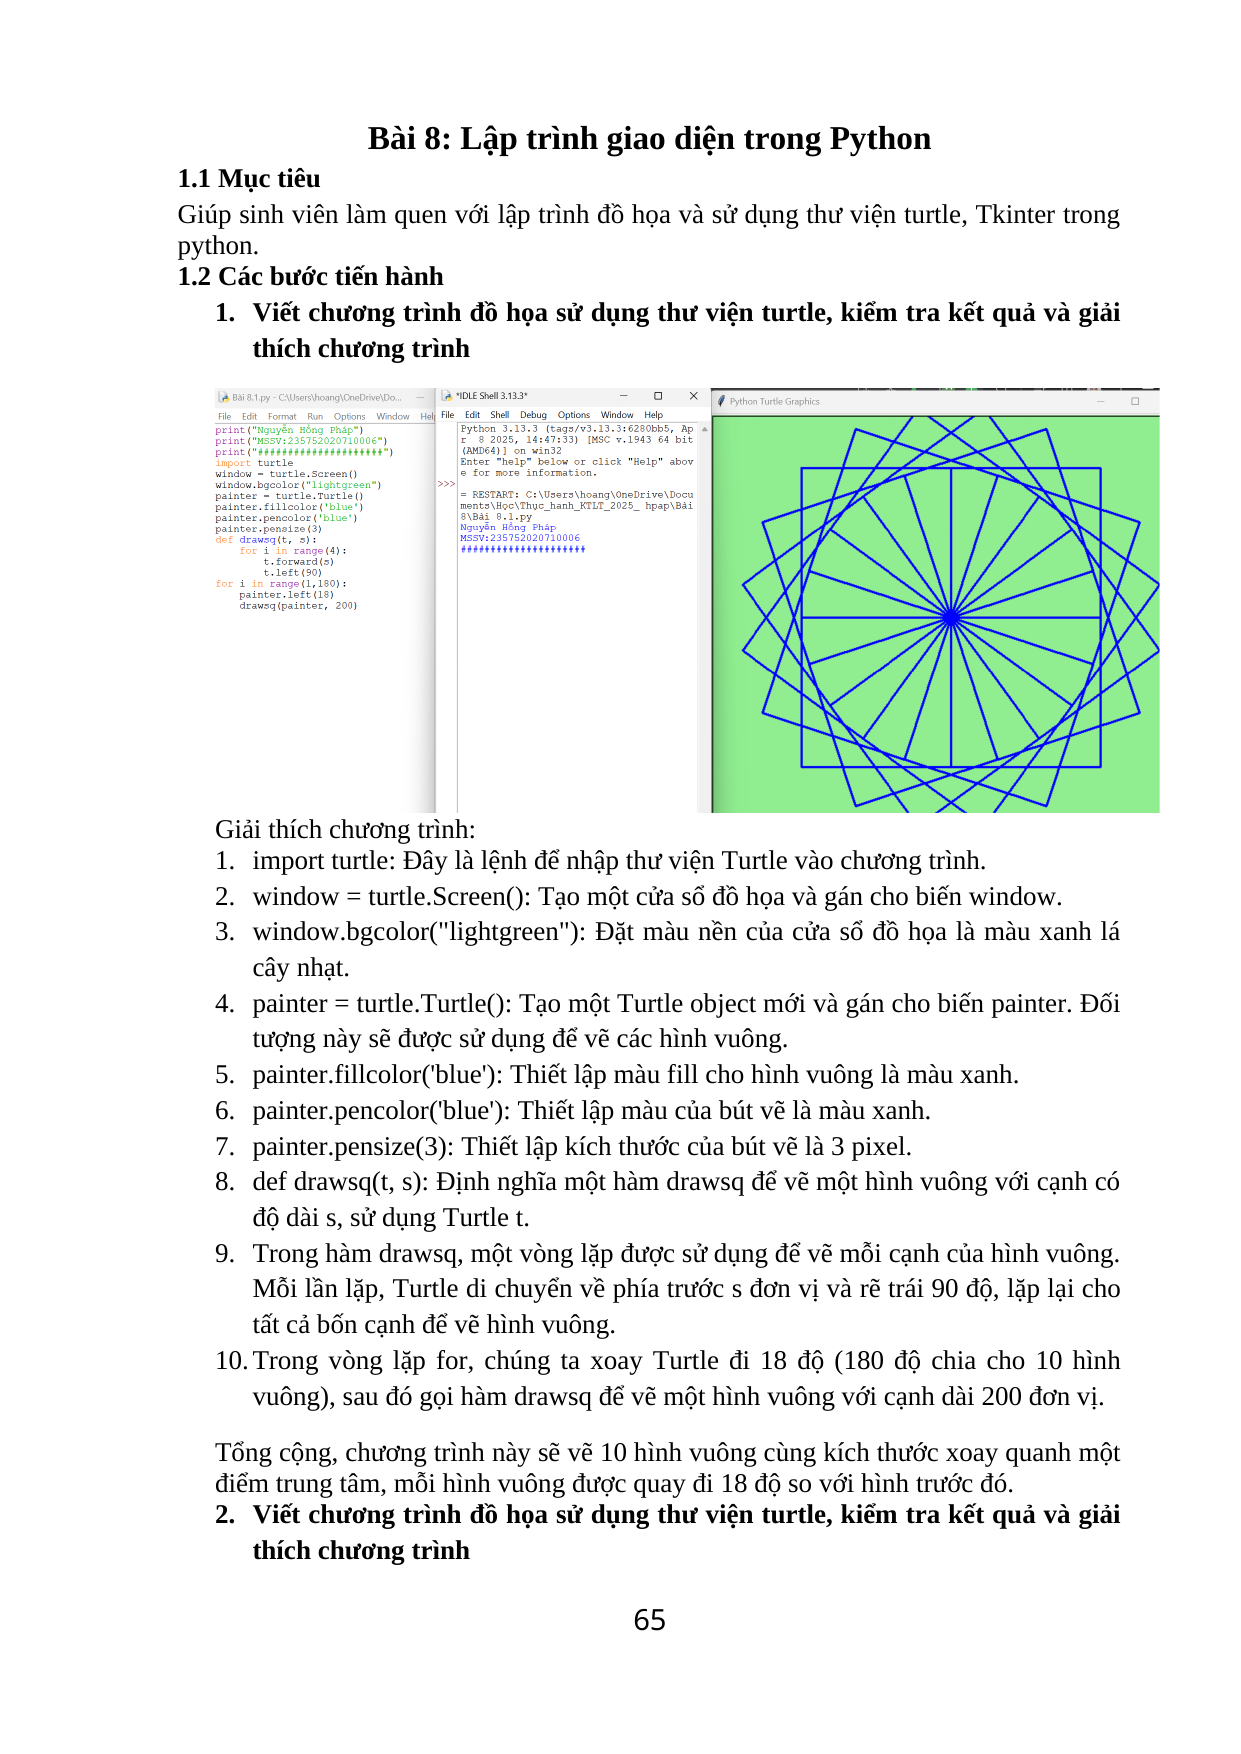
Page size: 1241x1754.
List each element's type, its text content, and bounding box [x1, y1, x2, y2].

list Các bước tiến hành [177, 260, 1122, 291]
list Viết chương trình đồ họa sử dụng thư viện turtle, kiểm tra kết quả và giải thích chương trình [215, 1499, 1122, 1566]
list import turtle: Đây là lệnh để nhập thư viện Turtle vào chương trình. [215, 844, 1122, 875]
list Bài 8: Lập trình giao diện trong Python [177, 118, 1122, 156]
list painter.fillcolor('blue'): Thiết lập màu fill cho hình vuông là màu xanh. [215, 1058, 1122, 1089]
list Viết chương trình đồ họa sử dụng thư viện turtle, kiểm tra kết quả và giải thích chương trình [215, 296, 1122, 363]
list painter = turtle.Turtle(): Tạo một Turtle object mới và gán cho biến painter. Đối tượng này sẽ được sử dụng để vẽ các hình vuông. [215, 987, 1122, 1054]
list window.bgcolor("lightgreen"): Đặt màu nền của cửa sổ đồ họa là màu xanh lá cây nhạt. [215, 915, 1122, 982]
text Giải thích chương trình: [215, 813, 1122, 844]
list painter.pensize(3): Thiết lập kích thước của bút vẽ là 3 pixel. [215, 1130, 1122, 1161]
picture [214, 388, 1160, 813]
list Trong hàm drawsq, một vòng lặp được sử dụng để vẽ mỗi cạnh của hình vuông. Mỗi lần lặp, Turtle di chuyển về phía trước s đơn vị và rẽ trái 90 độ, lặp lại cho tất cả bốn cạnh để vẽ hình vuông. [215, 1237, 1122, 1339]
list window = turtle.Screen(): Tạo một cửa sổ đồ họa và gán cho biến window. [215, 879, 1122, 911]
list Mục tiêu [177, 162, 1122, 193]
text Tổng cộng, chương trình này sẽ vẽ 10 hình vuông cùng kích thước xoay quanh một điểm trung tâm, mỗi hình vuông được quay đi 18 độ so với hình trước đó. [215, 1436, 1122, 1499]
list Trong vòng lặp for, chúng ta xoay Turtle đi 18 độ (180 độ chia cho 10 hình vuông), sau đó gọi hàm drawsq để vẽ một hình vuông với cạnh dài 200 đơn vị. [215, 1344, 1122, 1411]
list painter.pencolor('blue'): Thiết lập màu của bút vẽ là màu xanh. [215, 1094, 1122, 1125]
list def drawsq(t, s): Định nghĩa một hàm drawsq để vẽ một hình vuông với cạnh có độ dài s, sử dụng Turtle t. [215, 1165, 1122, 1232]
text Giúp sinh viên làm quen với lập trình đồ họa và sử dụng thư viện turtle, Tkinter trong python. [177, 198, 1122, 260]
